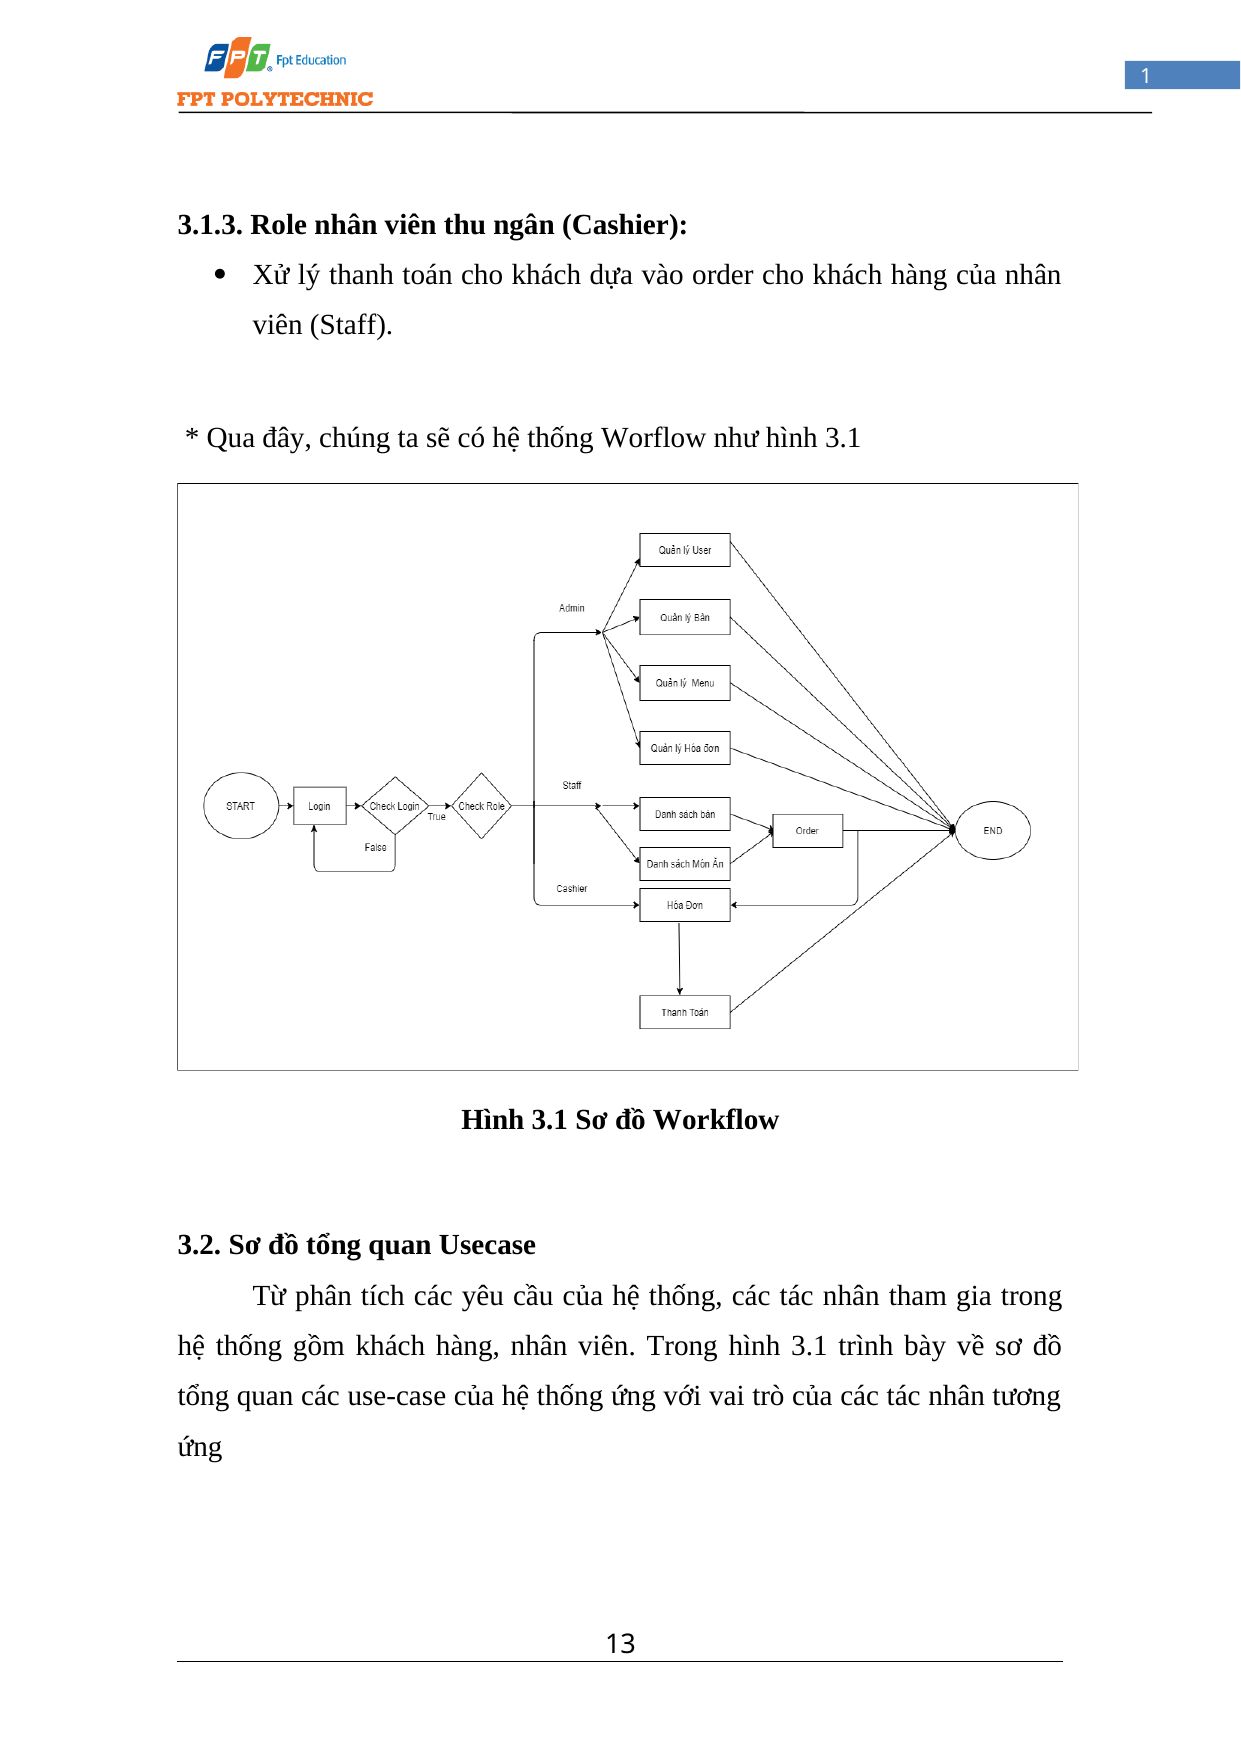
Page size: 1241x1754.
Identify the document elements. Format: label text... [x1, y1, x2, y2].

subtitle 3.2. Sơ đồ tổng quan Usecase [177, 1227, 1093, 1261]
text Hình 3.1 Sơ đồ Workflow [177, 1102, 1063, 1135]
subtitle 3.1.3. Role nhân viên thu ngân (Cashier): [177, 207, 1063, 240]
picture [177, 37, 374, 106]
picture [177, 483, 1079, 1071]
text Từ phân tích các yêu cầu của hệ thống, các tác nhân tham gia trong hệ thống gồm khách hàng, nhân viên. Trong hình 3.1 trình bày về sơ đồ tổng quan các use-case của hệ thống ứng với vai trò của các tác nhân tương ứng [177, 1278, 1063, 1462]
text * Qua đây, chúng ta sẽ có hệ thống Worflow như hình 3.1 [177, 421, 1063, 454]
list Xử lý thanh toán cho khách dựa vào order cho khách hàng của nhân viên (Staff). [215, 257, 1063, 341]
